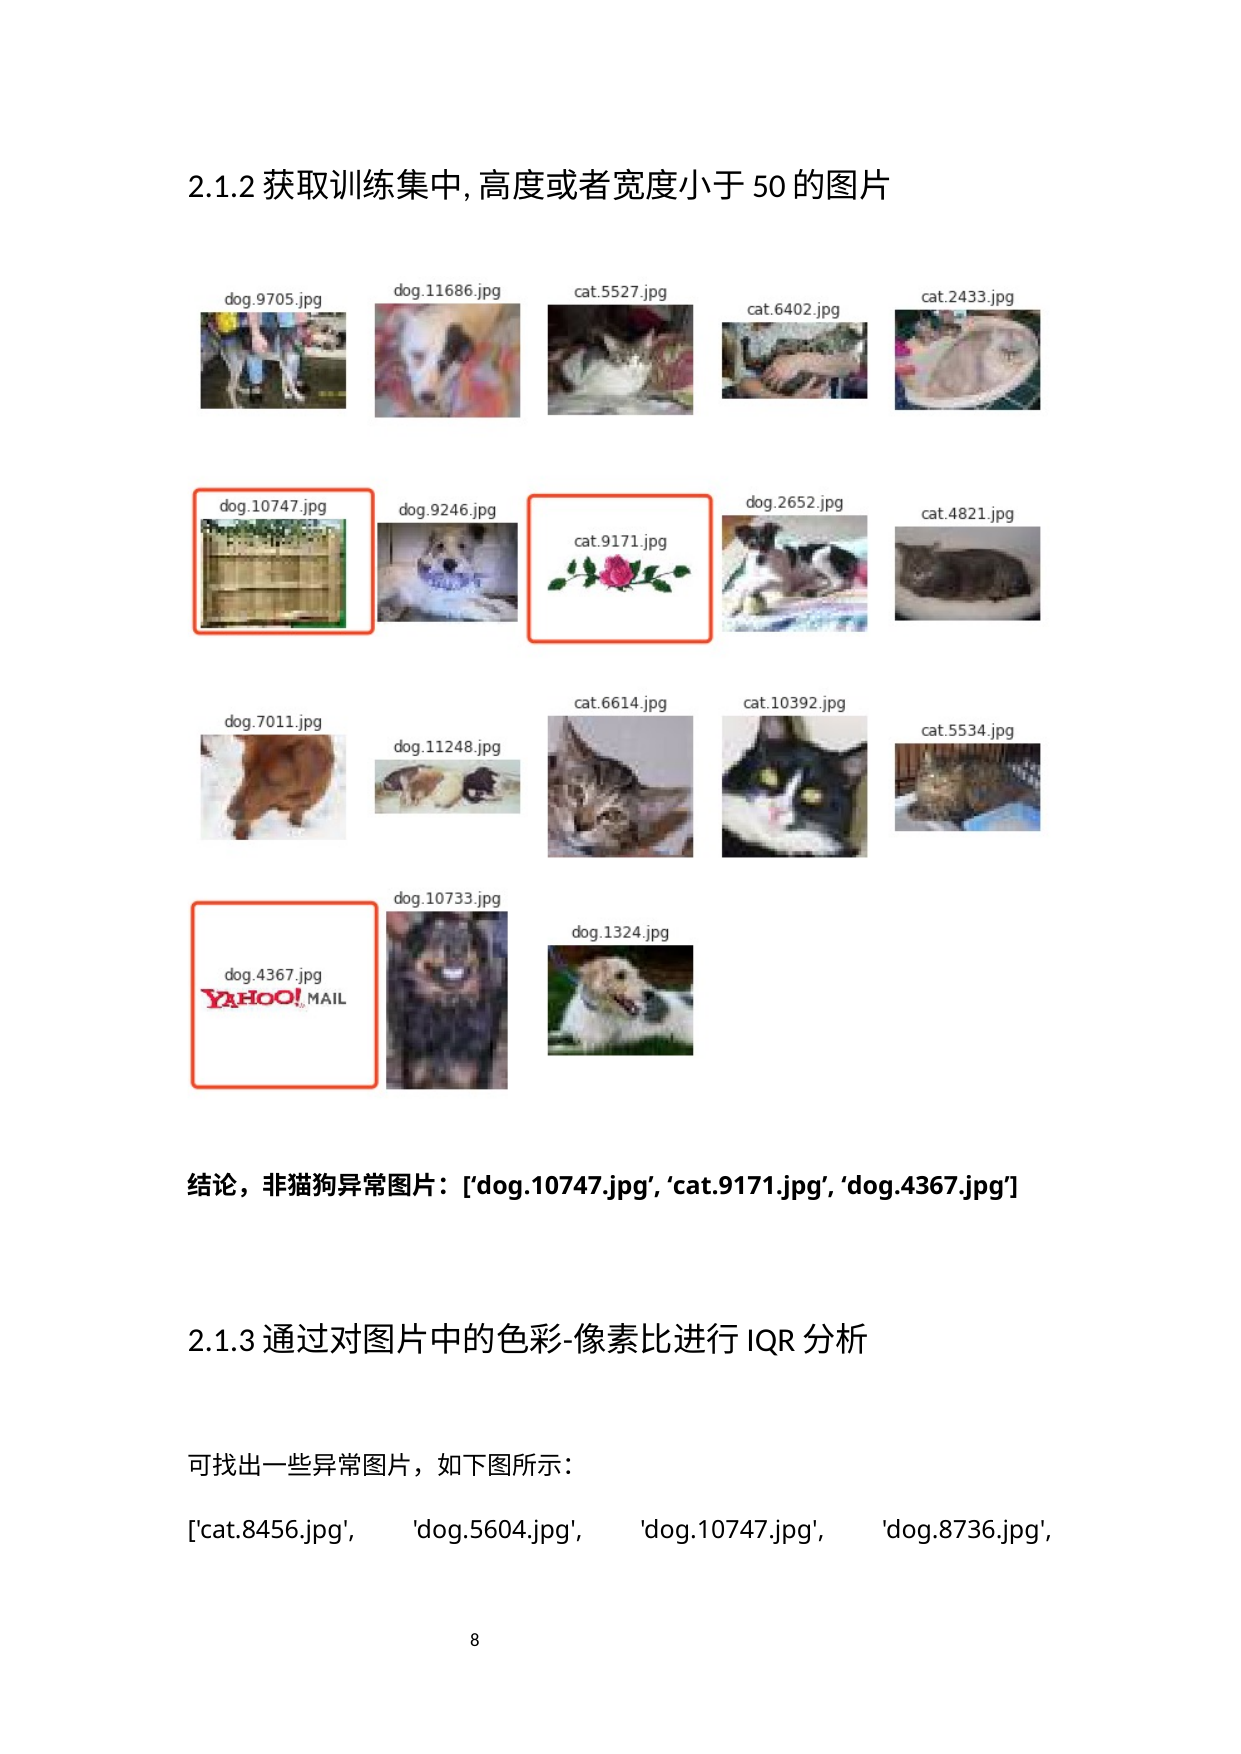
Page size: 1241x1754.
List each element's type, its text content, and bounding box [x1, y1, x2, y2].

text 可找出一些异常图片，如下图所示： [187, 1431, 1053, 1496]
subtitle 结论，非猫狗异常图片：[‘dog.10747.jpg’, ‘cat.9171.jpg’, ‘dog.4367.jpg’] [187, 1151, 1053, 1216]
subtitle 2.1.2 获取训练集中, 高度或者宽度小于50的图片 [187, 150, 1053, 215]
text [187, 1496, 1053, 1561]
picture [187, 276, 1053, 1107]
subtitle 2.1.3 通过对图片中的色彩-像素比进行IQR分析 [187, 1305, 1053, 1370]
